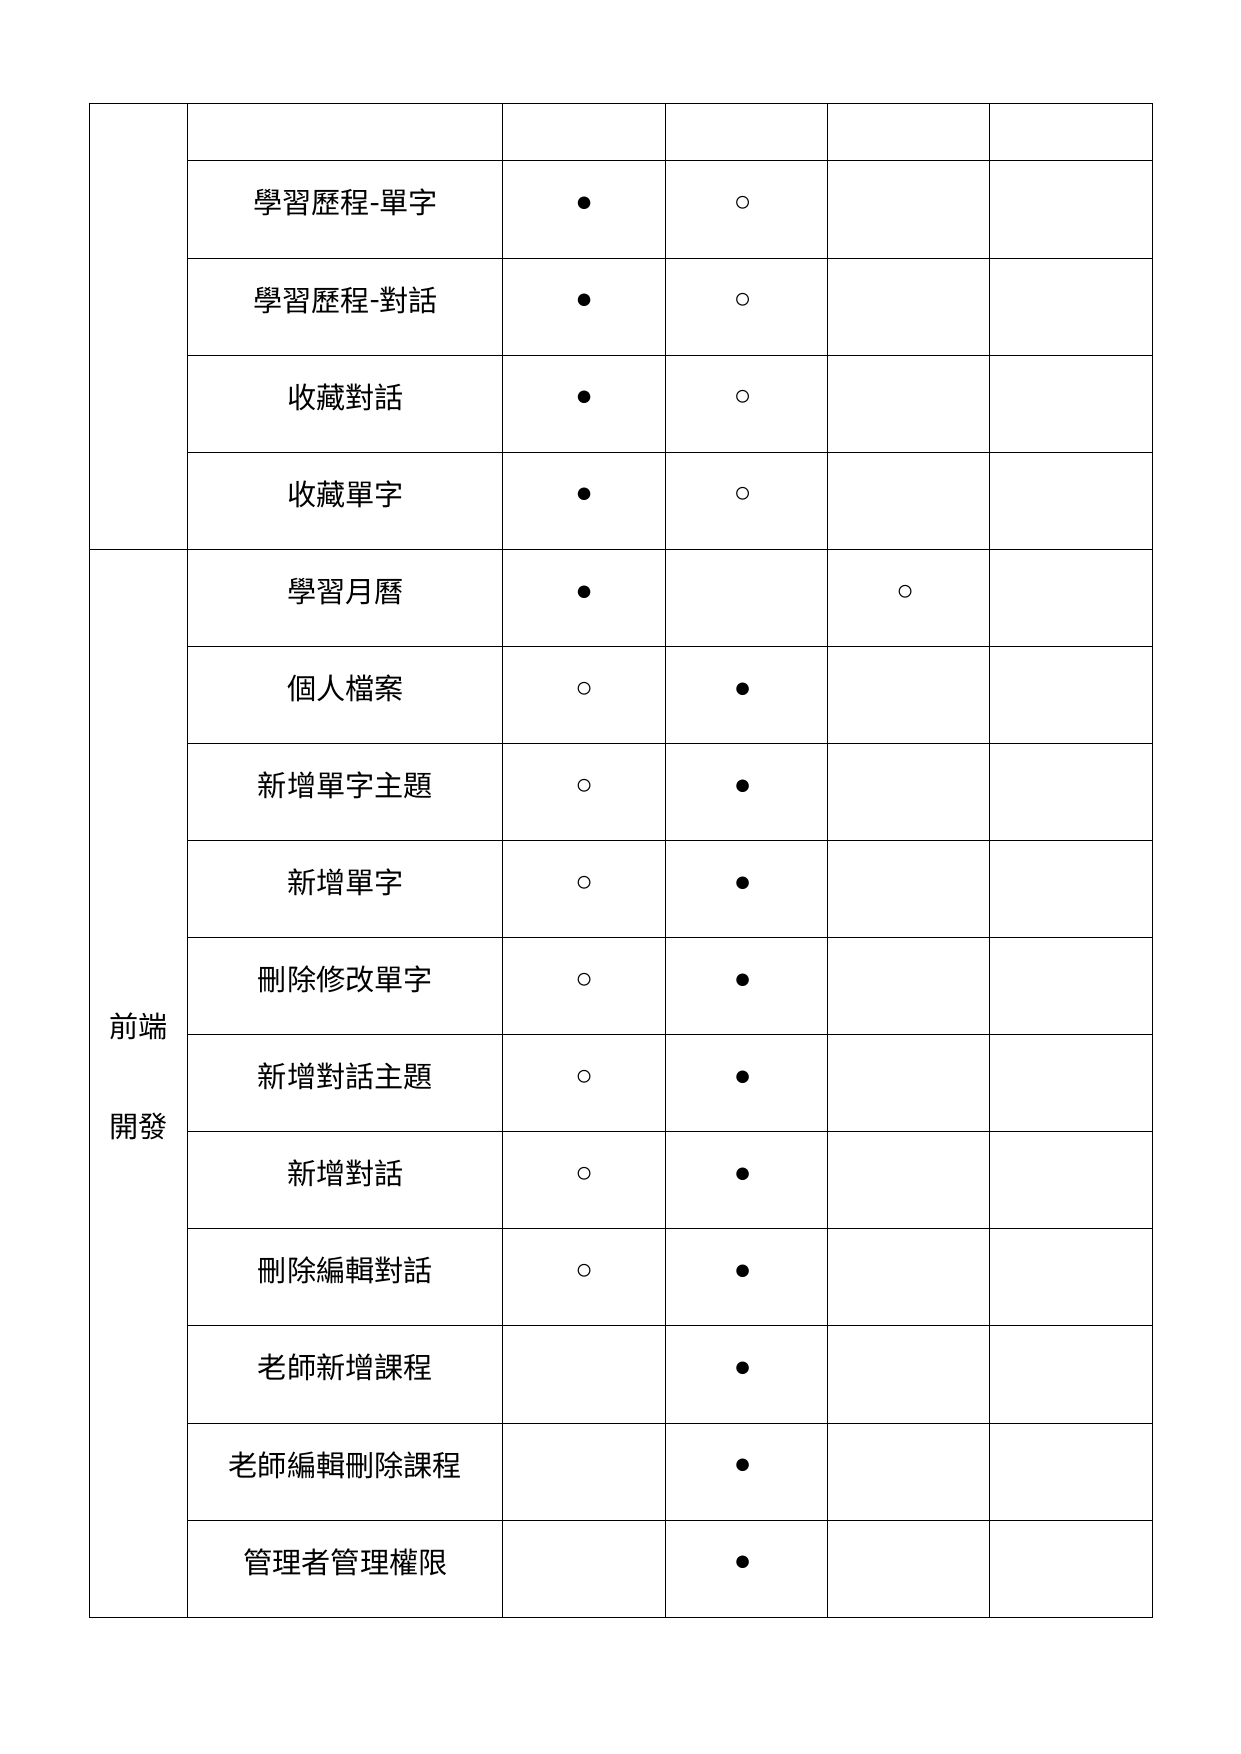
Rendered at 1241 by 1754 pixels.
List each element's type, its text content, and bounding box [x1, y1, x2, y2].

table_cell ○ [666, 453, 827, 549]
table_cell [990, 104, 1152, 160]
table_cell ○ [503, 744, 665, 840]
table_cell [828, 453, 989, 549]
table_cell [990, 356, 1152, 452]
table_cell ● [666, 841, 827, 937]
table_cell 刪除修改單字 [188, 938, 502, 1034]
table_cell ● [503, 550, 665, 646]
table_cell [990, 1229, 1152, 1325]
table_cell [990, 1132, 1152, 1228]
table_cell ● [666, 1326, 827, 1422]
table_cell 單字練習 [188, 104, 502, 160]
table_cell [828, 1132, 989, 1228]
table_cell ○ [666, 259, 827, 354]
table_cell [828, 161, 989, 257]
table_cell ● [503, 453, 665, 549]
table_cell 新增對話主題 [188, 1035, 502, 1131]
table_cell [828, 938, 989, 1034]
table_cell [990, 1326, 1152, 1422]
table_cell ● [666, 1521, 827, 1617]
table_cell ○ [828, 550, 989, 646]
table_cell ○ [503, 938, 665, 1034]
table_cell 新增對話 [188, 1132, 502, 1228]
table_cell ○ [666, 356, 827, 452]
table_cell 個人檔案 [188, 647, 502, 743]
table_cell ○ [666, 161, 827, 257]
table_cell [503, 1521, 665, 1617]
table_cell ● [666, 1035, 827, 1131]
table_cell [990, 259, 1152, 354]
table_cell 新增單字 [188, 841, 502, 937]
table_cell [828, 104, 989, 160]
table_cell [828, 356, 989, 452]
table_cell ● [666, 1132, 827, 1228]
table_cell [990, 938, 1152, 1034]
table_cell [990, 1424, 1152, 1519]
table_cell ○ [503, 647, 665, 743]
table_cell ● [666, 1229, 827, 1325]
table_cell [990, 647, 1152, 743]
table_cell 管理者管理權限 [188, 1521, 502, 1617]
table_cell 收藏對話 [188, 356, 502, 452]
table_cell [990, 453, 1152, 549]
table_cell ● [666, 744, 827, 840]
table_cell [990, 744, 1152, 840]
table_cell [503, 1326, 665, 1422]
table_cell ● [666, 104, 827, 160]
table_cell ○ [503, 1132, 665, 1228]
table_cell ● [503, 161, 665, 257]
table_cell 學習月曆 [188, 550, 502, 646]
table_cell [990, 841, 1152, 937]
table_cell [828, 647, 989, 743]
table_cell [666, 550, 827, 646]
table_cell ○ [503, 104, 665, 160]
table_cell [990, 1035, 1152, 1131]
table_cell [990, 550, 1152, 646]
table_cell ● [503, 259, 665, 354]
table_cell [828, 1424, 989, 1519]
table_cell [828, 841, 989, 937]
table_cell ○ [503, 1035, 665, 1131]
table_cell 老師編輯刪除課程 [188, 1424, 502, 1519]
table_cell ● [666, 1424, 827, 1519]
table_cell [828, 744, 989, 840]
table_cell [828, 1035, 989, 1131]
table_cell 學習歷程-單字 [188, 161, 502, 257]
table_cell ● [666, 938, 827, 1034]
table_cell ○ [503, 841, 665, 937]
table_cell [503, 1424, 665, 1519]
table_cell [828, 259, 989, 354]
table_cell [990, 1521, 1152, 1617]
table_cell [828, 1521, 989, 1617]
table_cell 新增單字主題 [188, 744, 502, 840]
table_cell 刪除編輯對話 [188, 1229, 502, 1325]
table_cell [828, 1326, 989, 1422]
table_cell 收藏單字 [188, 453, 502, 549]
table_cell [828, 1229, 989, 1325]
table_cell 前端 開發 [90, 550, 187, 1617]
table_cell 學習歷程-對話 [188, 259, 502, 354]
table_cell ○ [503, 1229, 665, 1325]
table_cell ● [503, 356, 665, 452]
table_cell ● [666, 647, 827, 743]
table_cell 老師新增課程 [188, 1326, 502, 1422]
table_cell [990, 161, 1152, 257]
